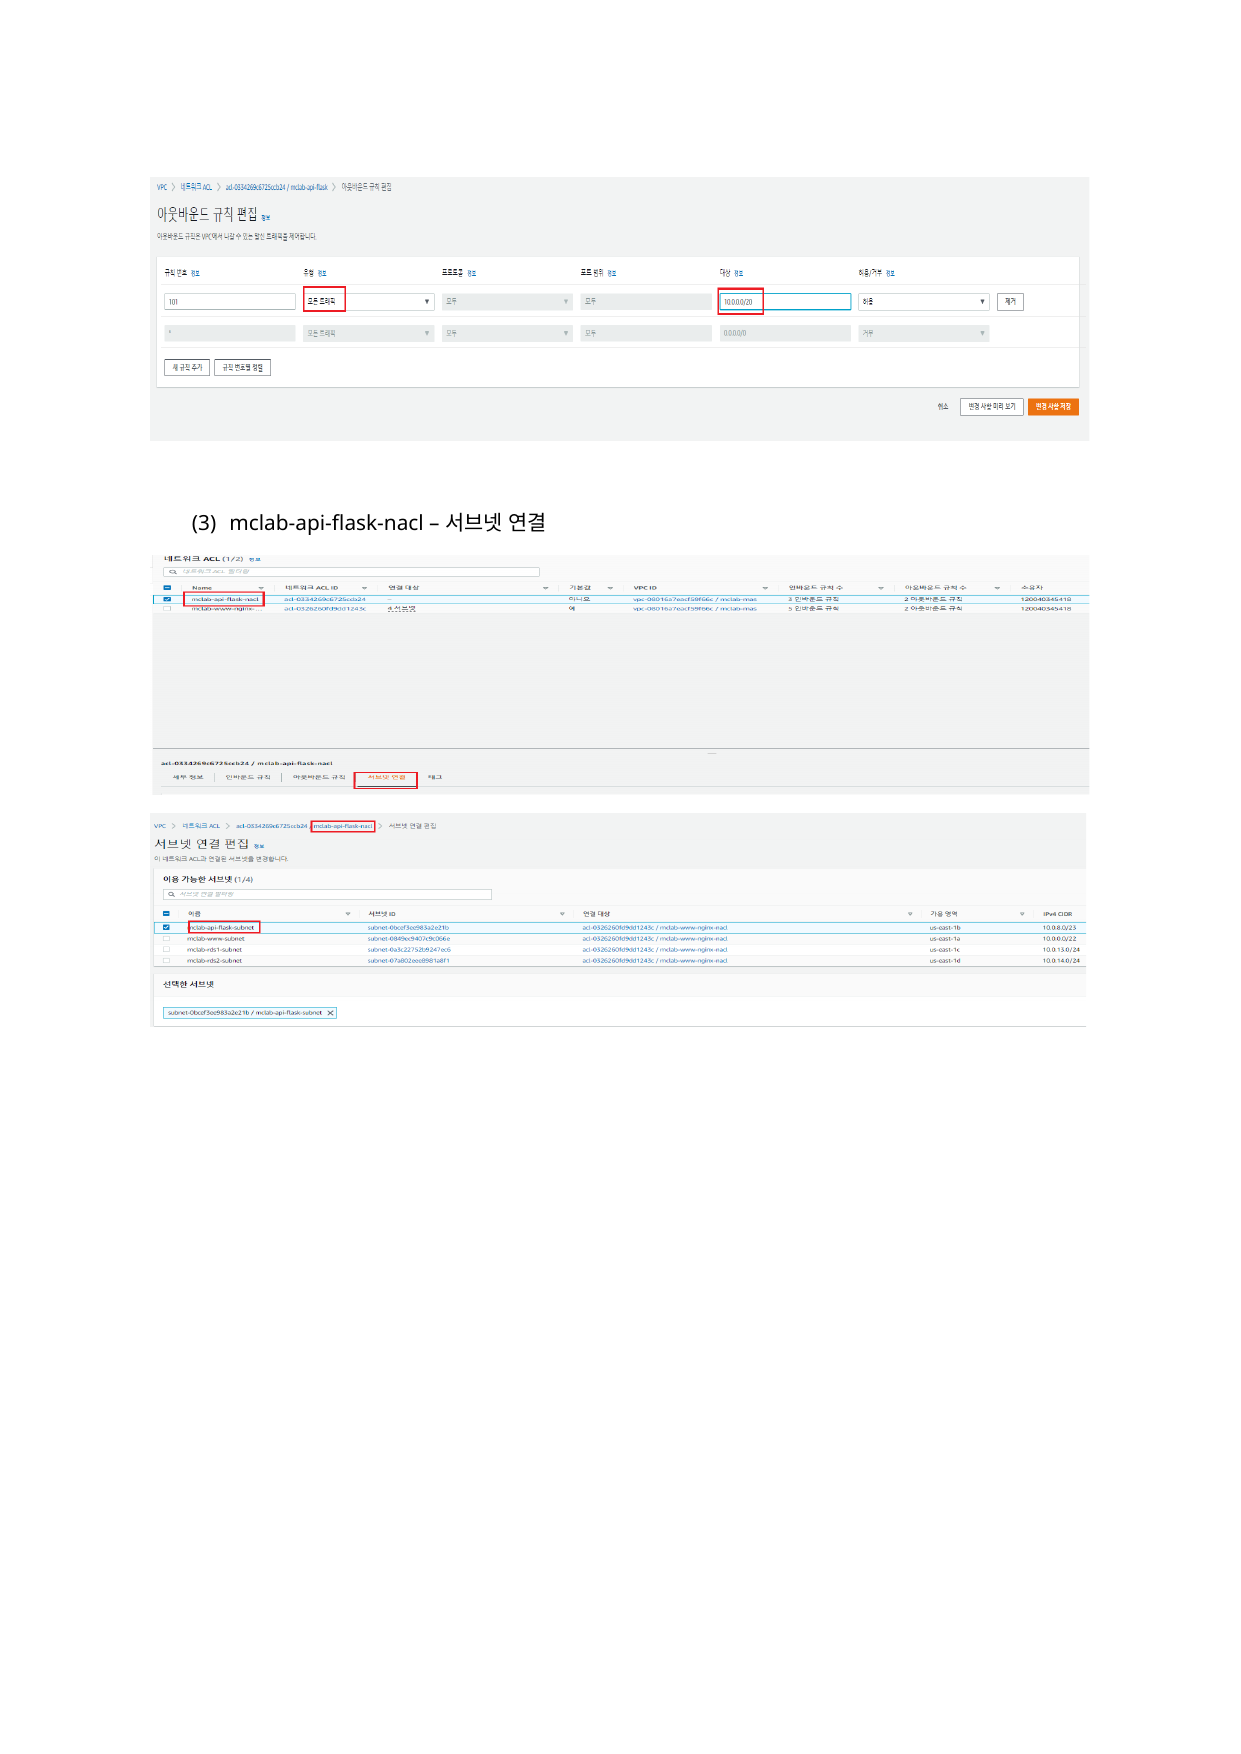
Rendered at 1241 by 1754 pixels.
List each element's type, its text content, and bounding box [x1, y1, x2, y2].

list mclab-api-flask-nacl – 서브넷 연결 [192, 506, 1090, 537]
